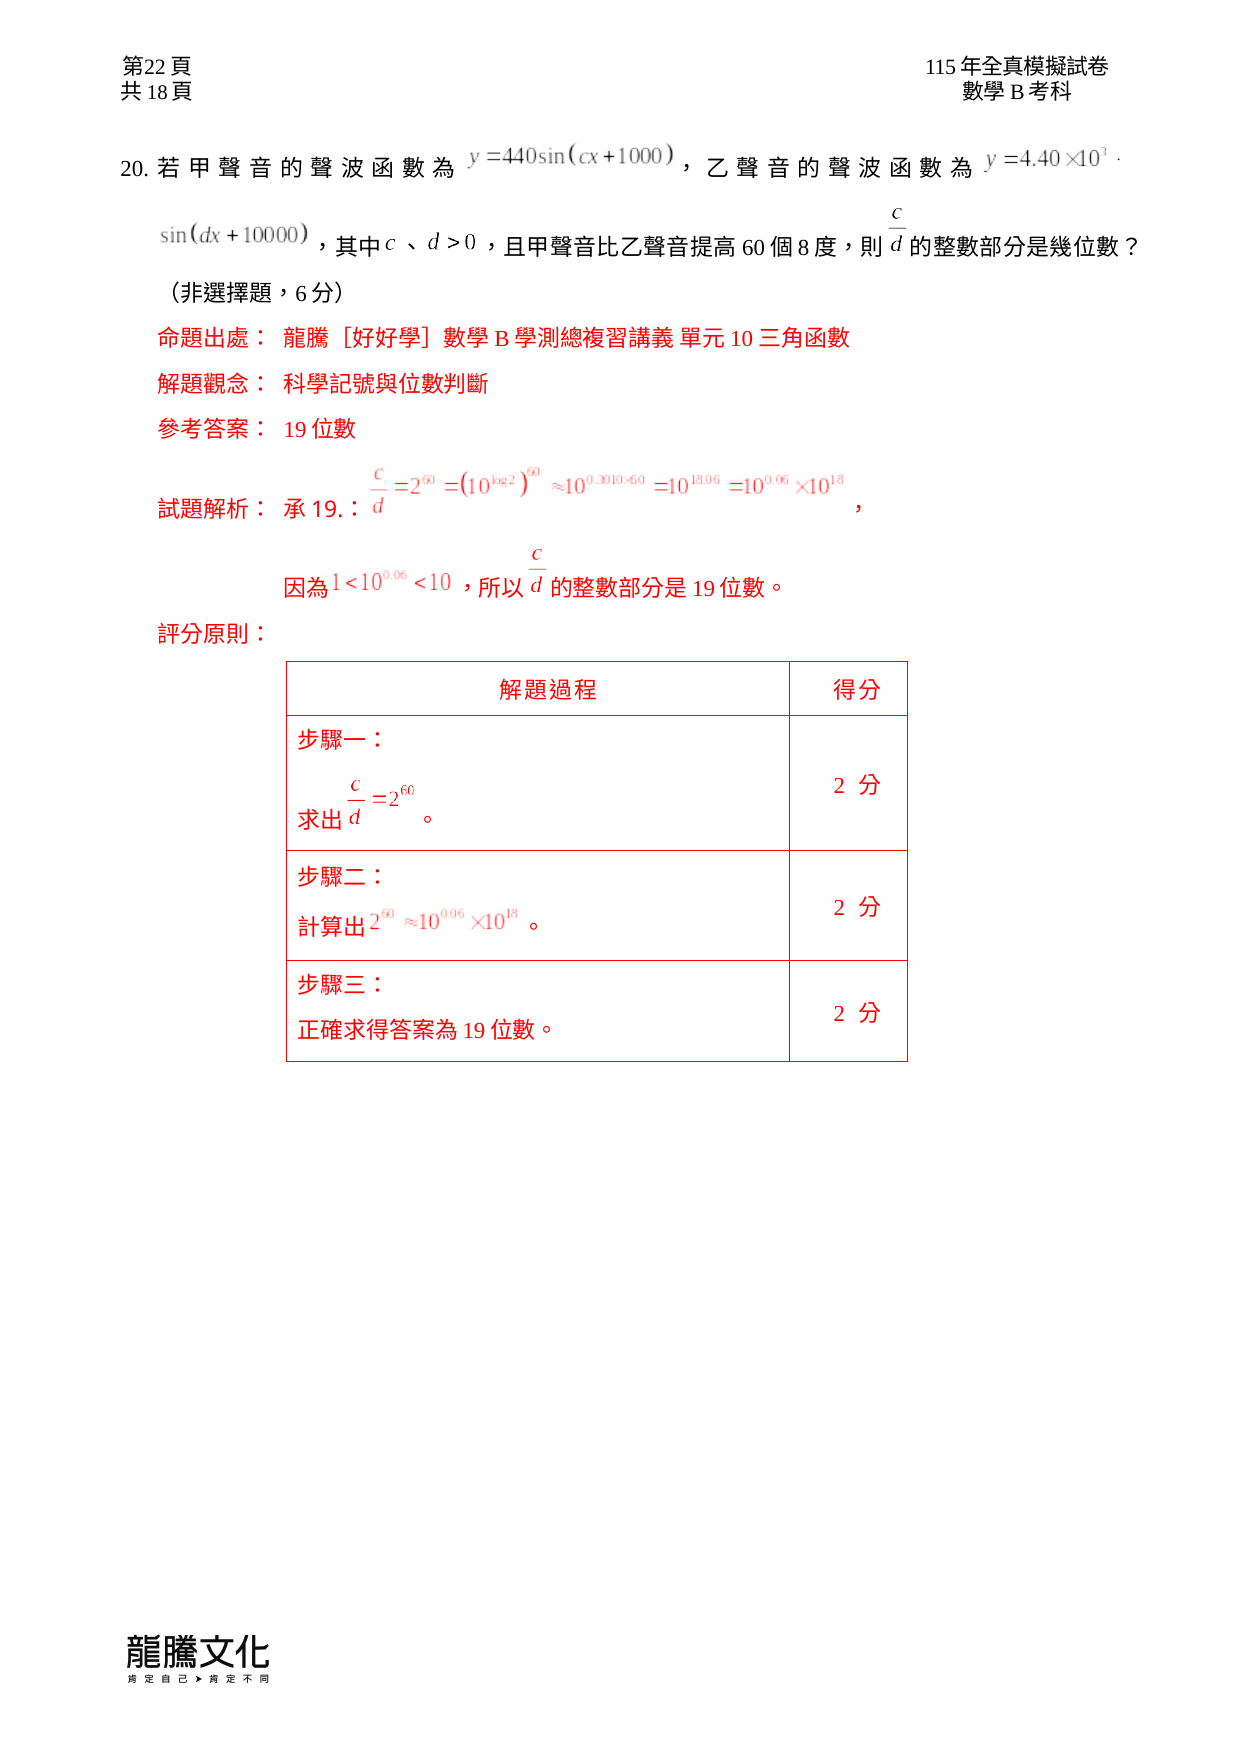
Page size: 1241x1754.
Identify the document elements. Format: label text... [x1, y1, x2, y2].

text 評分原則： [158, 616, 1120, 649]
text 試題解析： 承19.：， [158, 457, 1120, 524]
table_cell 步驟三： 正確求得答案為19位數。 [287, 961, 789, 1061]
text 命題出處： 龍騰［好好學］數學B學測總複習講義 單元10 三角函數 [158, 320, 1120, 353]
text 因為，所以的整數部分是19位數。 [158, 536, 1120, 603]
table_cell 2分 [790, 961, 907, 1061]
table_header 解題過程 [287, 662, 789, 715]
table_header 得分 [790, 662, 907, 715]
table_cell 步驟一： 求出。 [287, 716, 789, 850]
text 20. 若甲聲音的聲波函數為，乙聲音的聲波函數為，其中、，且甲聲音比乙聲音提高60個8度，則的整數部分是幾位數？（非選擇題，6分） [120, 138, 1120, 308]
table_cell 2分 [790, 851, 907, 960]
table_cell 步驟二： 計算出。 [287, 851, 789, 960]
picture [118, 1632, 274, 1687]
table_cell 2分 [790, 716, 907, 850]
text 參考答案： 19位數 [158, 411, 1120, 444]
text 解題觀念： 科學記號與位數判斷 [158, 366, 1120, 399]
